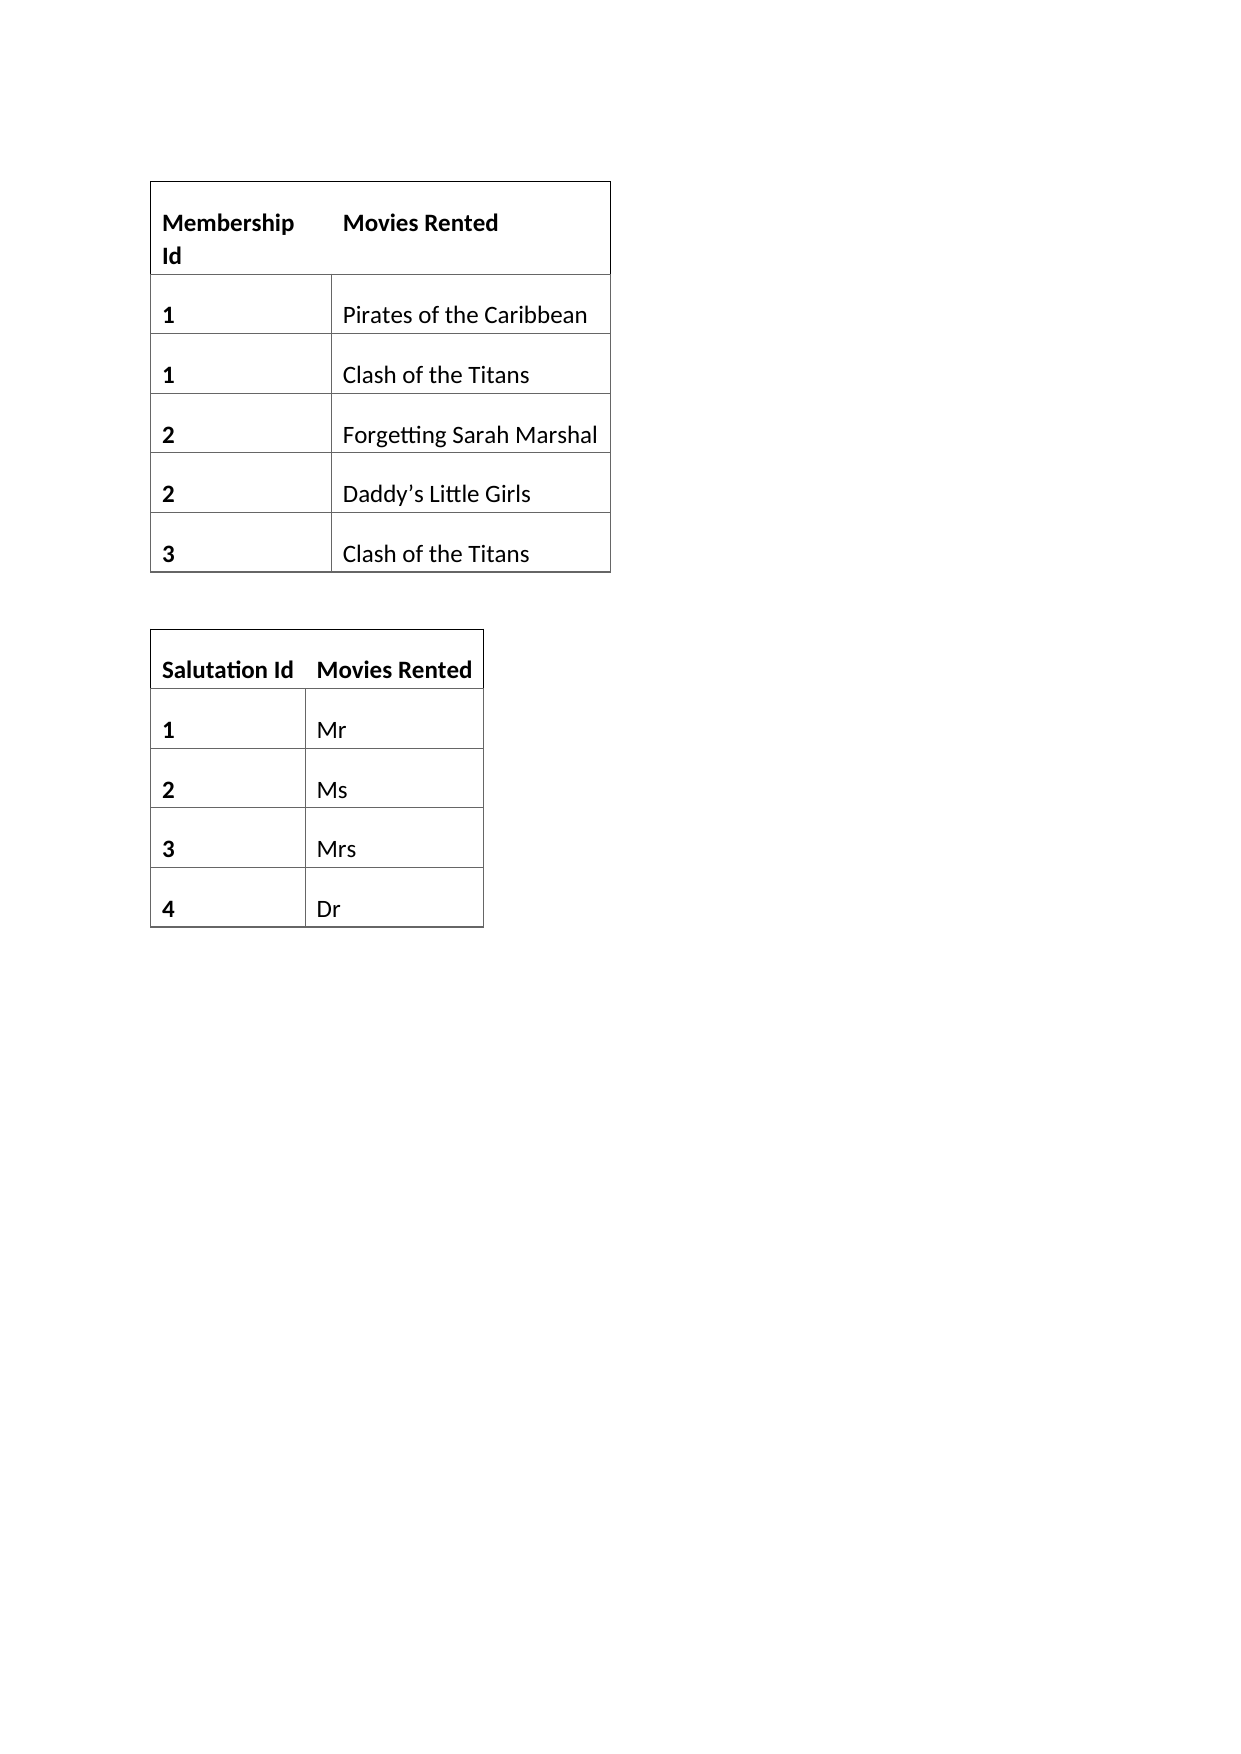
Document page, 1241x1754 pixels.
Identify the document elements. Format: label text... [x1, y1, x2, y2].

table_header Salutation Id [151, 630, 305, 688]
table_cell Clash of the Titans [332, 513, 610, 571]
table_header Movies Rented [305, 630, 483, 688]
table_cell 3 [151, 513, 331, 571]
table_cell Daddy’s Little Girls [332, 453, 610, 512]
table_cell 1 [151, 275, 331, 333]
table_cell Dr [306, 868, 483, 926]
table_cell 2 [151, 394, 331, 452]
table_cell Clash of the Titans [332, 334, 610, 393]
table_cell 1 [151, 689, 305, 748]
table_cell 1 [151, 334, 331, 393]
table_cell Ms [306, 749, 483, 807]
table_cell Mr [306, 689, 483, 748]
table_cell 2 [151, 749, 305, 807]
table_header Movies Rented [331, 182, 610, 273]
table_cell 2 [151, 453, 331, 512]
table_cell Mrs [306, 808, 483, 867]
table_cell 3 [151, 808, 305, 867]
table_header Membership Id [151, 182, 331, 273]
table_cell Forgetting Sarah Marshal [332, 394, 610, 452]
table_cell Pirates of the Caribbean [332, 275, 610, 333]
table_cell 4 [151, 868, 305, 926]
